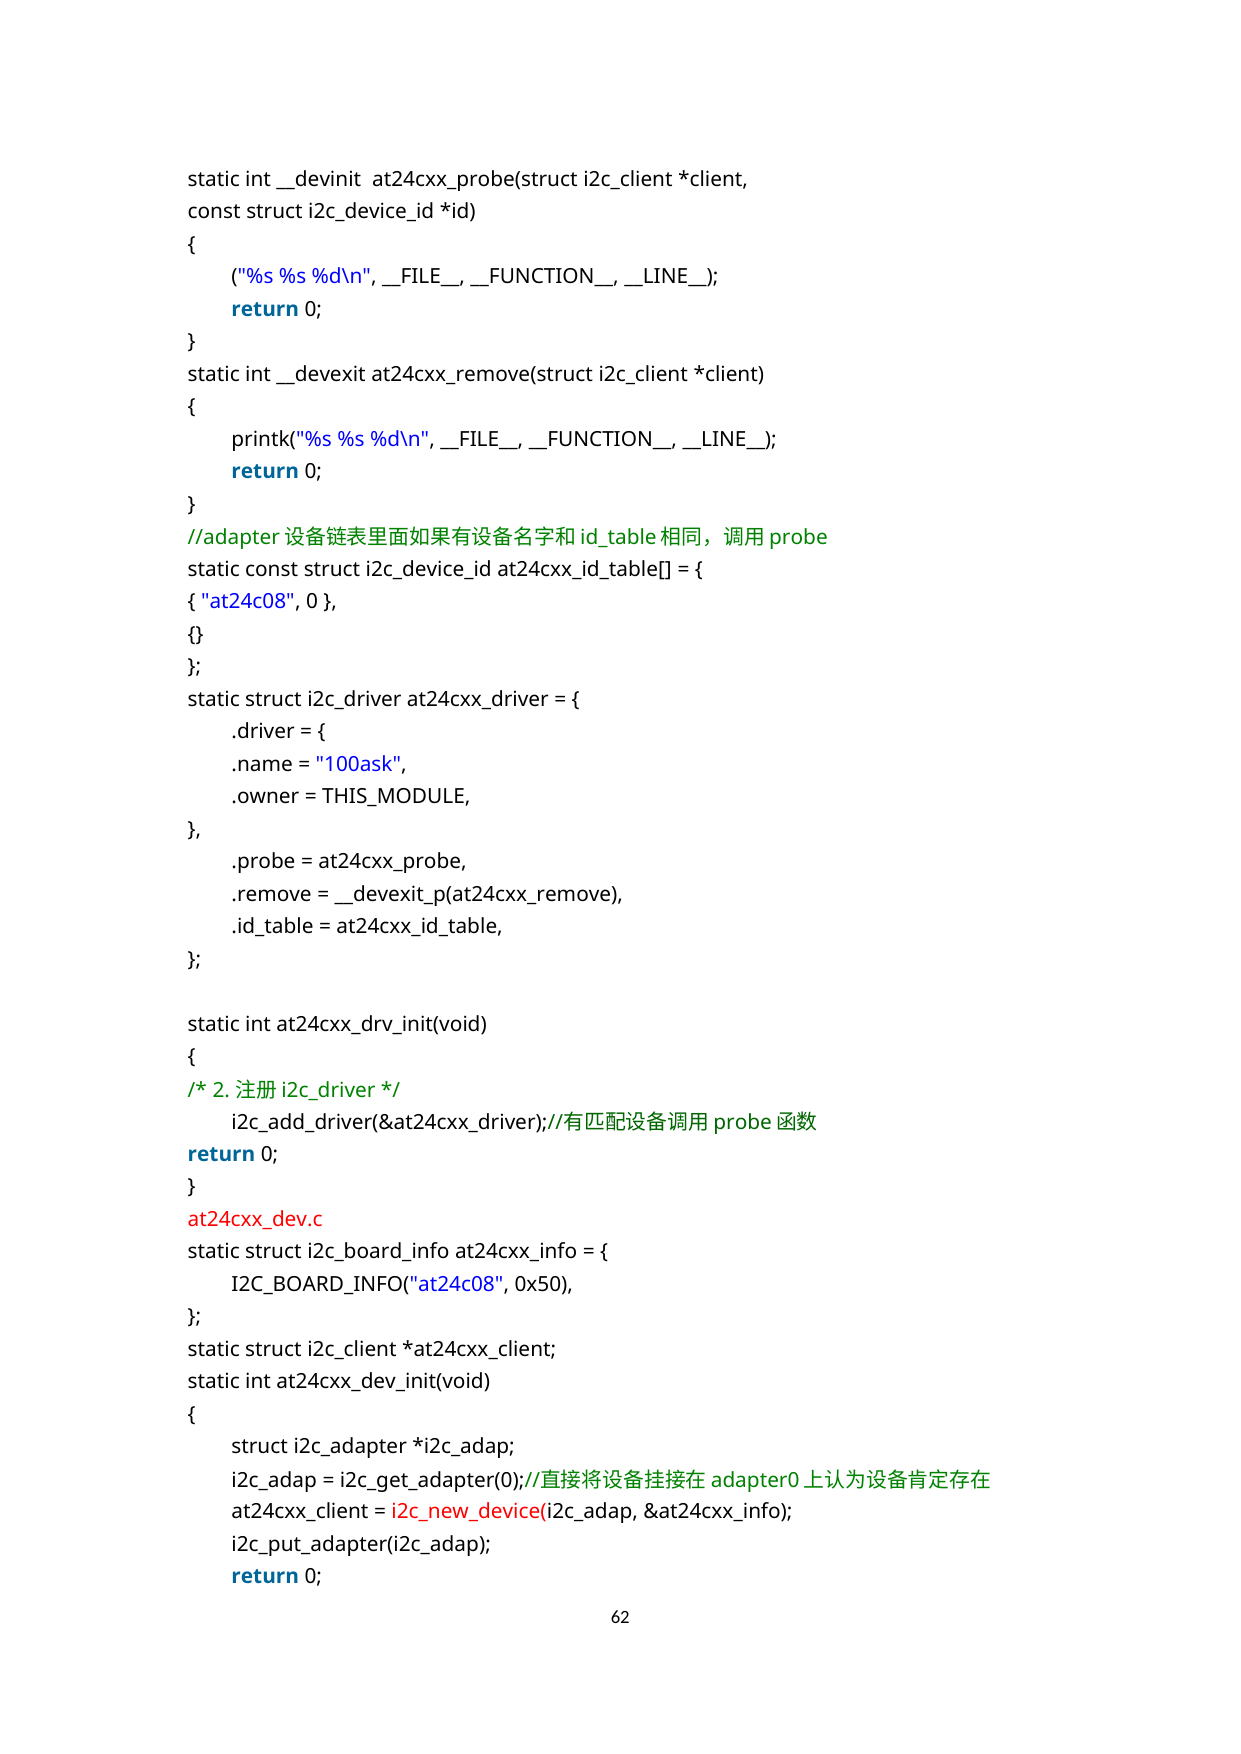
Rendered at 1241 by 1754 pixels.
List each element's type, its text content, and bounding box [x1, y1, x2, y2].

text { [187, 1397, 1053, 1429]
text at24cxx_client = i2c_new_device(i2c_adap, &at24cxx_info); [187, 1494, 1053, 1527]
text { [187, 389, 1053, 422]
text .id_table = at24cxx_id_table, [187, 909, 1053, 942]
text i2c_add_driver(&at24cxx_driver);//有匹配设备调用probe函数 [187, 1104, 1053, 1137]
text static int __devinit at24cxx_probe(struct i2c_client *client, [187, 162, 1053, 194]
text static int __devexit at24cxx_remove(struct i2c_client *client) [187, 357, 1053, 389]
text .name = "100ask", [187, 747, 1053, 779]
text .remove = __devexit_p(at24cxx_remove), [187, 877, 1053, 909]
text static struct i2c_client *at24cxx_client; [187, 1332, 1053, 1364]
text return 0; [187, 292, 1053, 324]
text }; [187, 942, 1053, 974]
text return 0; [187, 1559, 1053, 1592]
text ("%s %s %d\n", __FILE__, __FUNCTION__, __LINE__); [187, 259, 1053, 292]
text } [187, 1169, 1053, 1202]
text { [187, 227, 1053, 259]
text struct i2c_adapter *i2c_adap; [187, 1429, 1053, 1462]
text static const struct i2c_device_id at24cxx_id_table[] = { [187, 552, 1053, 584]
text {} [187, 617, 1053, 649]
text }; [187, 649, 1053, 682]
text //adapter设备链表里面如果有设备名字和id_table相同，调用probe [187, 519, 1053, 552]
text static struct i2c_driver at24cxx_driver = { [187, 682, 1053, 714]
text .owner = THIS_MODULE, [187, 779, 1053, 812]
text printk("%s %s %d\n", __FILE__, __FUNCTION__, __LINE__); [187, 422, 1053, 454]
text static int at24cxx_drv_init(void) [187, 1007, 1053, 1039]
text static struct i2c_board_info at24cxx_info = { [187, 1234, 1053, 1267]
text const struct i2c_device_id *id) [187, 194, 1053, 227]
text i2c_adap = i2c_get_adapter(0);//直接将设备挂接在adapter0上认为设备肯定存在 [187, 1462, 1053, 1494]
text I2C_BOARD_INFO("at24c08", 0x50), [187, 1267, 1053, 1299]
text } [187, 487, 1053, 519]
text .driver = { [187, 714, 1053, 747]
text { [187, 1039, 1053, 1072]
text }; [187, 1299, 1053, 1332]
text } [187, 324, 1053, 357]
text static int at24cxx_dev_init(void) [187, 1364, 1053, 1397]
text return 0; [187, 1137, 1053, 1169]
text }, [187, 812, 1053, 844]
text return 0; [187, 454, 1053, 487]
text /* 2. 注册i2c_driver */ [187, 1072, 1053, 1104]
text at24cxx_dev.c [187, 1202, 1053, 1234]
text { "at24c08", 0 }, [187, 584, 1053, 617]
text i2c_put_adapter(i2c_adap); [187, 1527, 1053, 1559]
text .probe = at24cxx_probe, [187, 844, 1053, 877]
